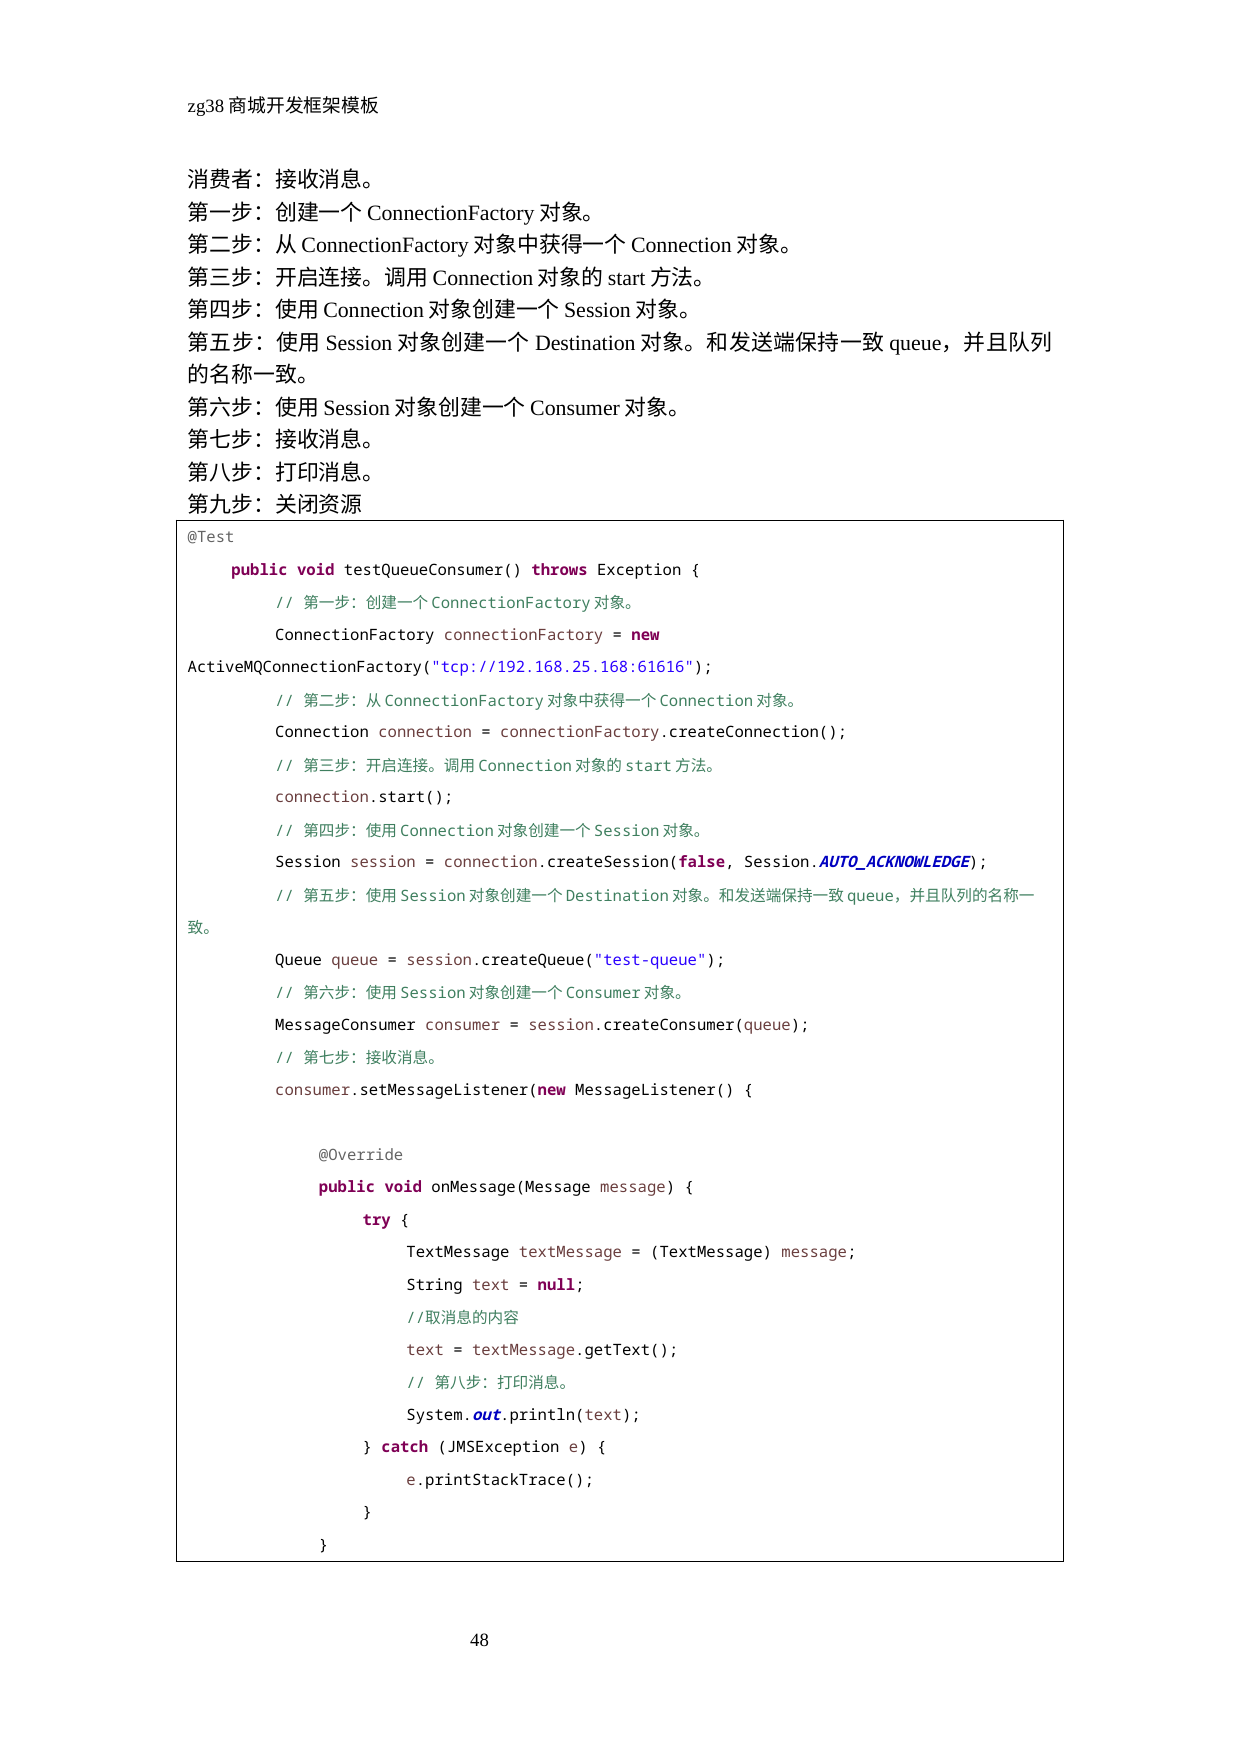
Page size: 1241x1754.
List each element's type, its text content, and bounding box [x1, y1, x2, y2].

text 第八步：打印消息。 [187, 454, 1053, 487]
text 消费者：接收消息。 [187, 162, 1053, 194]
text 第九步：关闭资源 [187, 487, 1053, 519]
text 第四步：使用Connection对象创建一个Session对象。 [187, 292, 1053, 324]
text 第三步：开启连接。调用Connection对象的start方法。 [187, 259, 1053, 292]
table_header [177, 521, 1063, 1561]
text 第一步：创建一个ConnectionFactory对象。 [187, 194, 1053, 227]
text 第六步：使用Session对象创建一个Consumer对象。 [187, 389, 1053, 422]
text 第二步：从ConnectionFactory对象中获得一个Connection对象。 [187, 227, 1053, 259]
text 第五步：使用Session对象创建一个Destination对象。和发送端保持一致queue，并且队列的名称一致。 [187, 324, 1053, 389]
text 第七步：接收消息。 [187, 422, 1053, 454]
